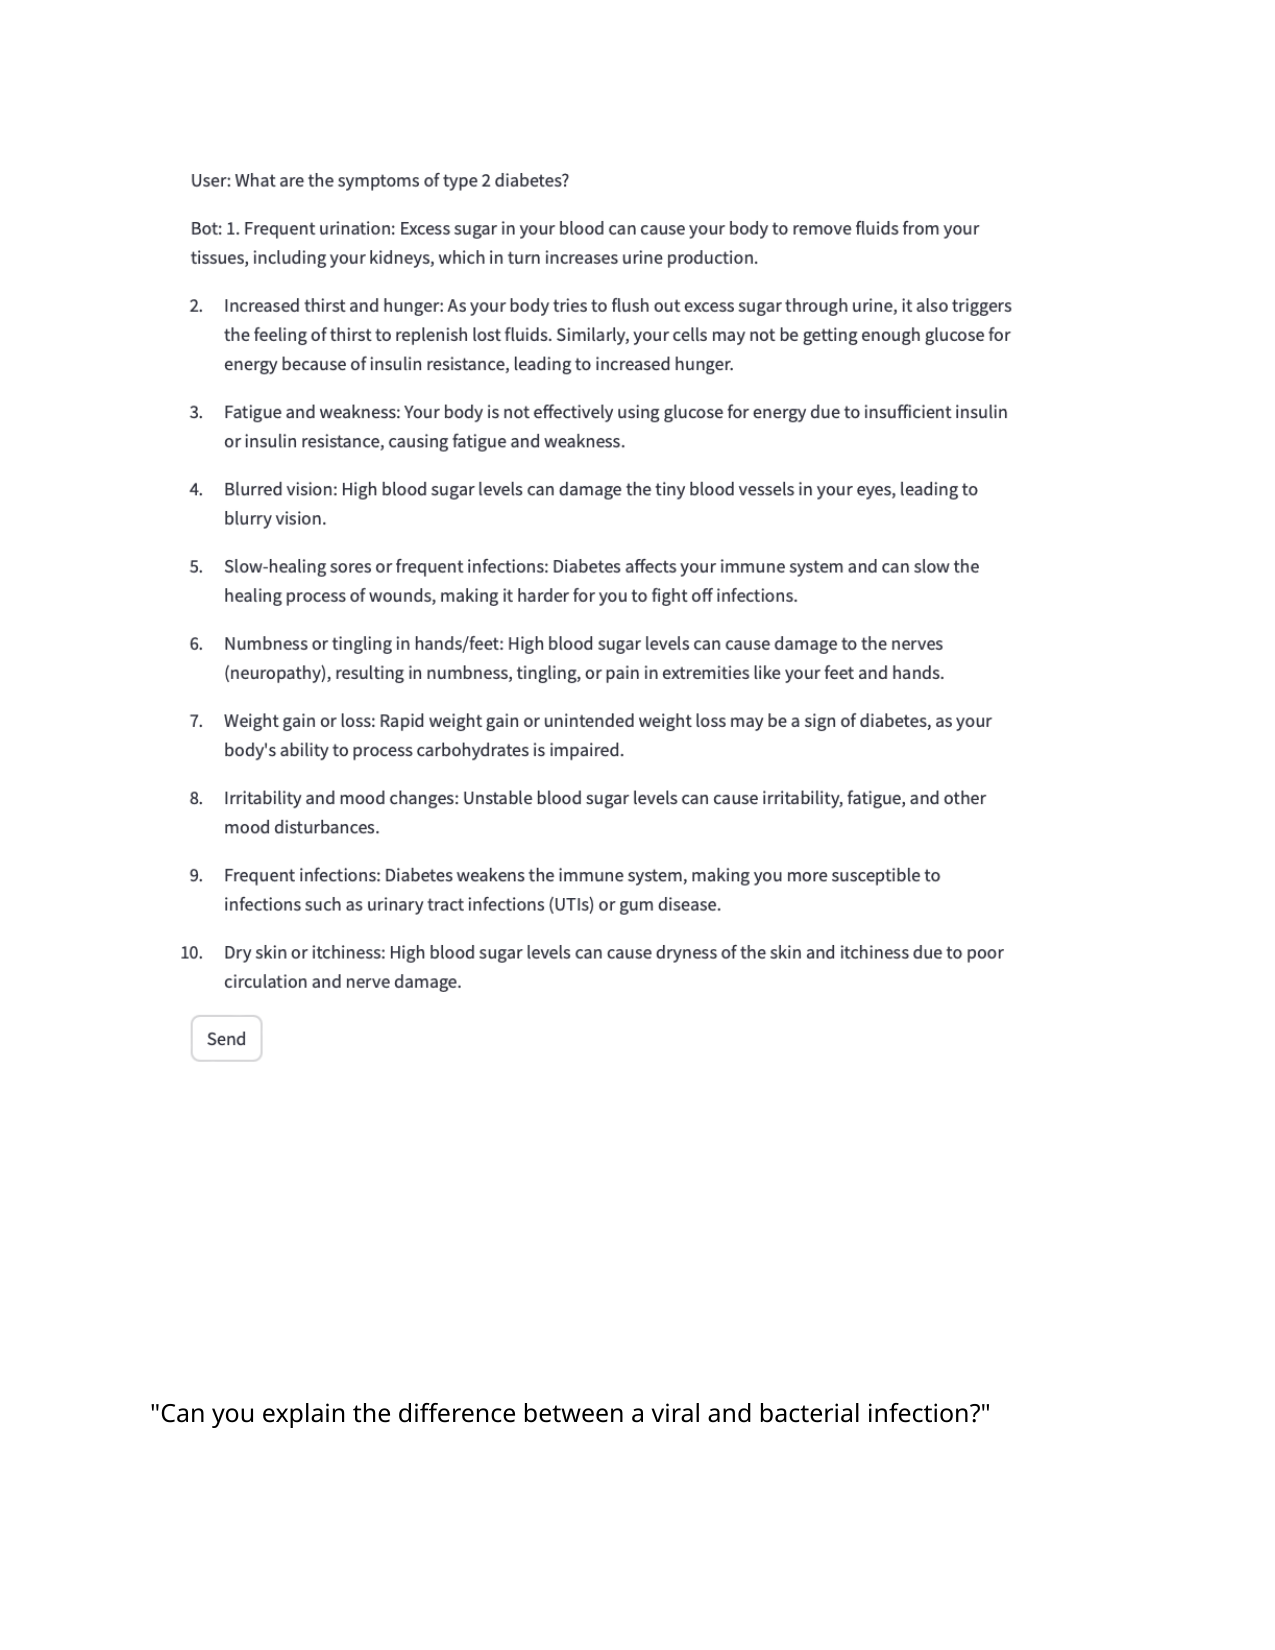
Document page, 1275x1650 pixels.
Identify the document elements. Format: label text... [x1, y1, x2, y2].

text "Can you explain the difference between a viral and bacterial infection?" [150, 1396, 1125, 1430]
picture [150, 150, 1075, 1090]
